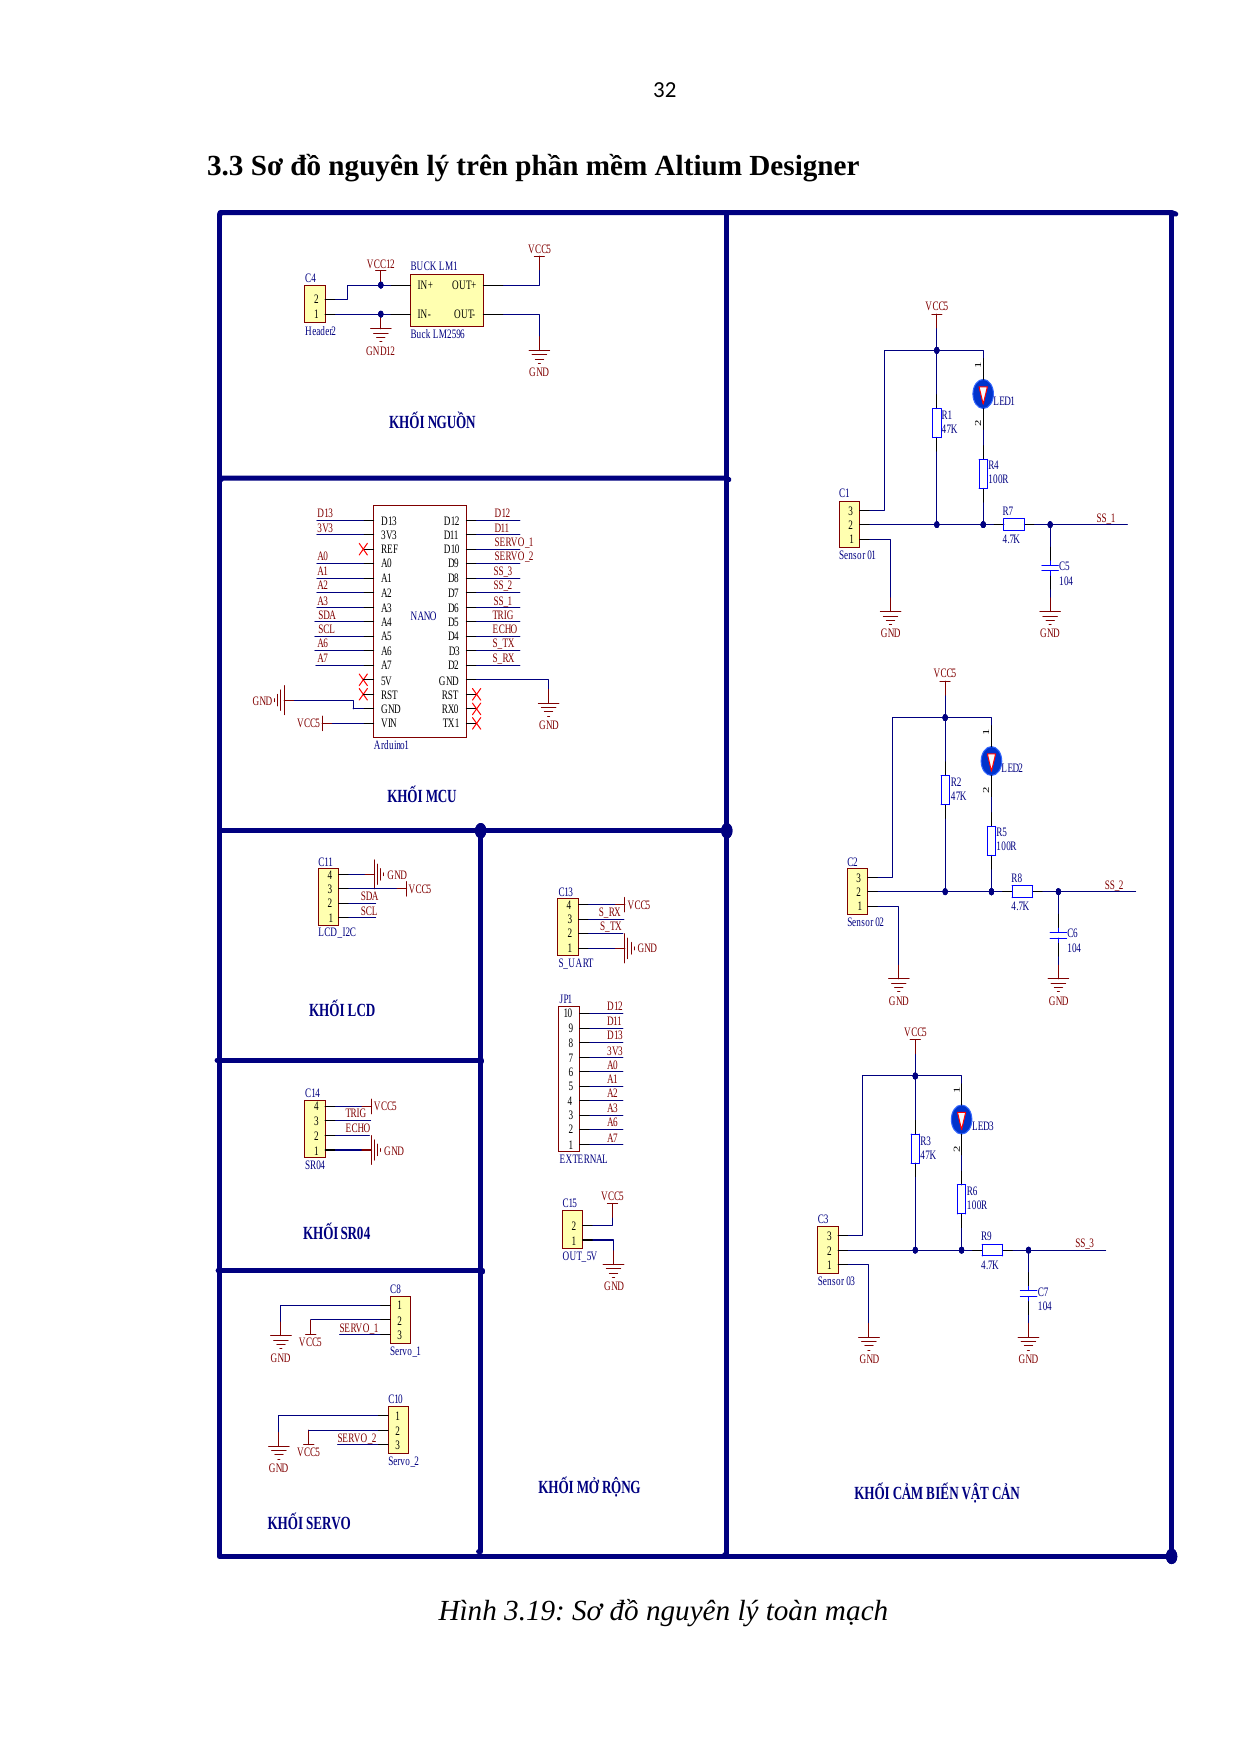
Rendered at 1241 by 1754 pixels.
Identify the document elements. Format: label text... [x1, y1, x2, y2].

text Sơ đồ nguyên lý trên phần mềm Altium Designer [207, 148, 1122, 181]
